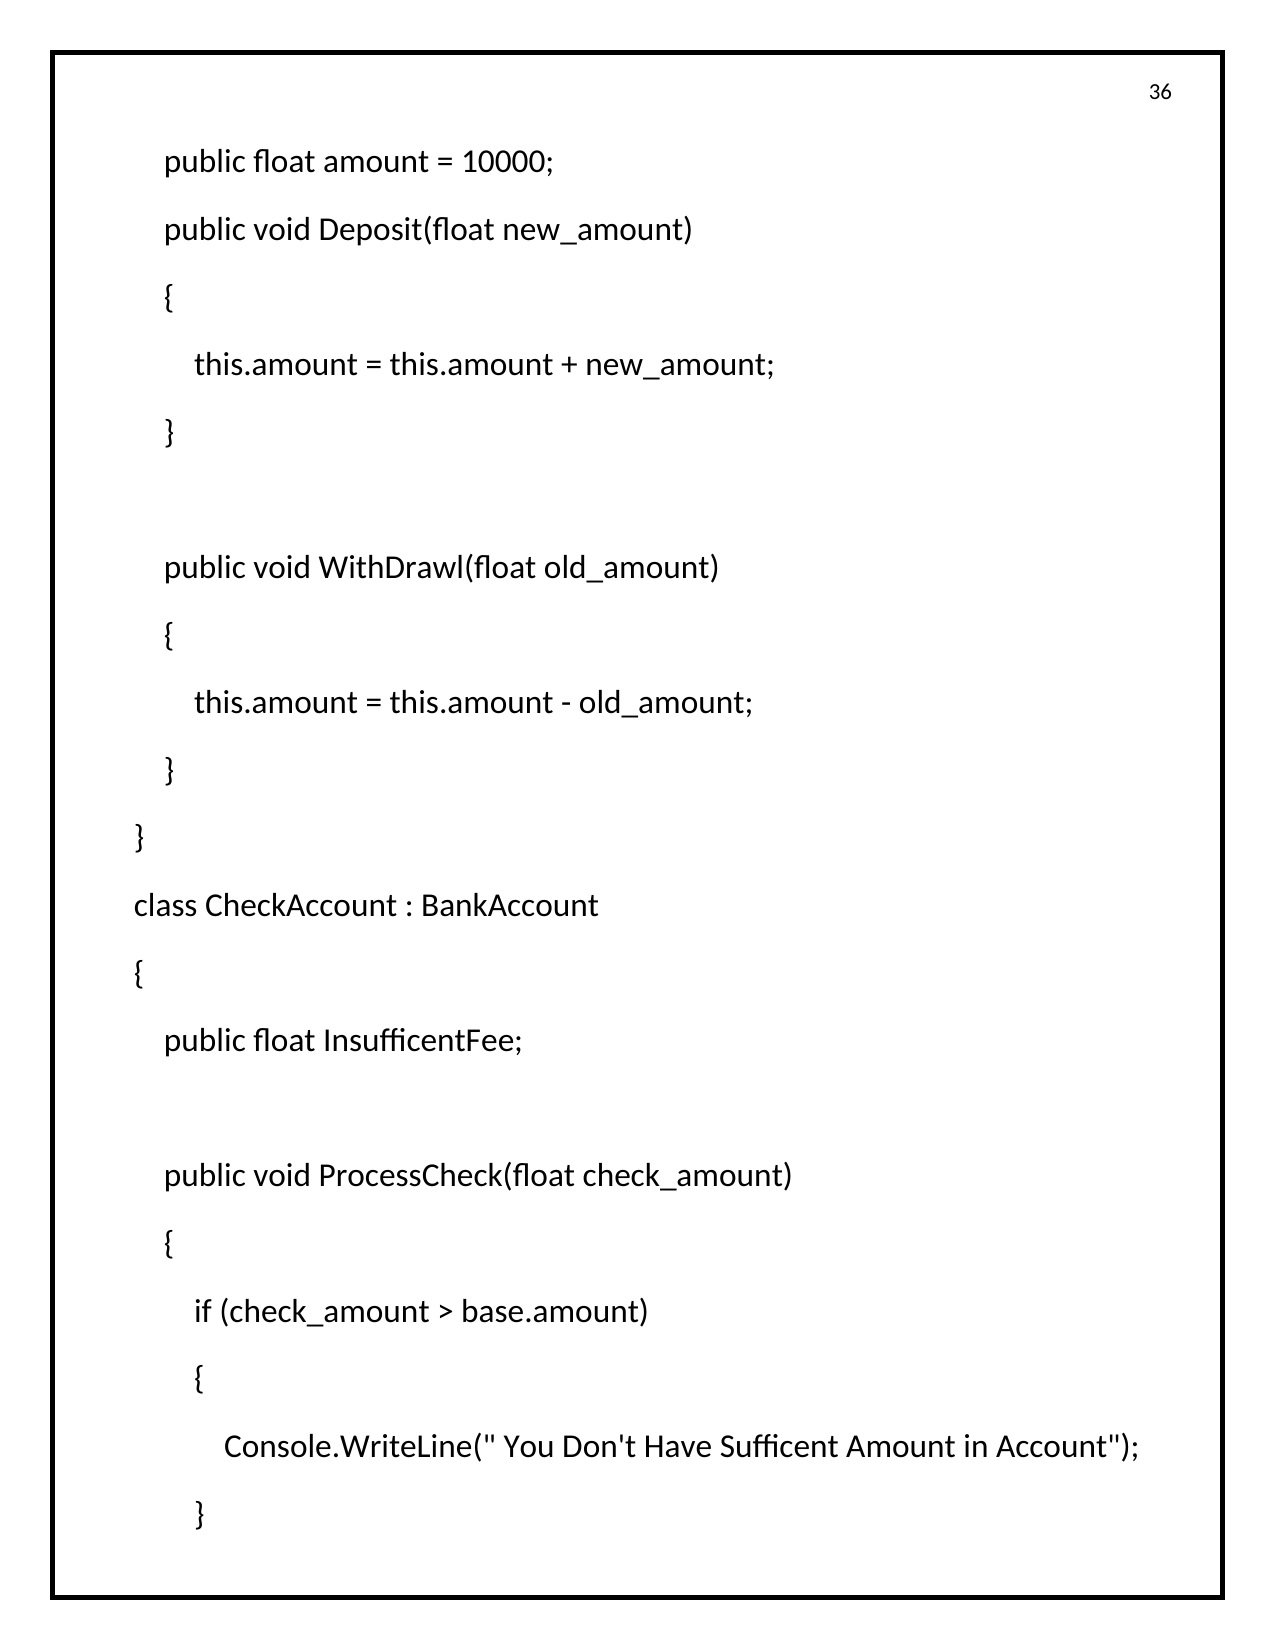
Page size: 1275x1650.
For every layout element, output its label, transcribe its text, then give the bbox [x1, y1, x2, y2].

text { [103, 1357, 1172, 1398]
text } [103, 411, 1172, 452]
text this.amount = this.amount - old_amount; [103, 681, 1172, 722]
text public float amount = 10000; [103, 140, 1172, 181]
text { [103, 952, 1172, 992]
text } [103, 816, 1172, 857]
text public float InsufficentFee; [103, 1019, 1172, 1060]
text if (check_amount > base.amount) [103, 1290, 1172, 1330]
text this.amount = this.amount + new_amount; [103, 343, 1172, 384]
text public void WithDrawl(float old_amount) [103, 546, 1172, 587]
text } [103, 749, 1172, 789]
text public void ProcessCheck(float check_amount) [103, 1154, 1172, 1195]
text { [103, 1222, 1172, 1263]
text } [103, 1492, 1172, 1533]
text { [103, 276, 1172, 316]
text { [103, 614, 1172, 654]
text public void Deposit(float new_amount) [103, 208, 1172, 249]
text Console.WriteLine(" You Don't Have Sufficent Amount in Account"); [103, 1425, 1172, 1466]
text class CheckAccount : BankAccount [103, 884, 1172, 925]
